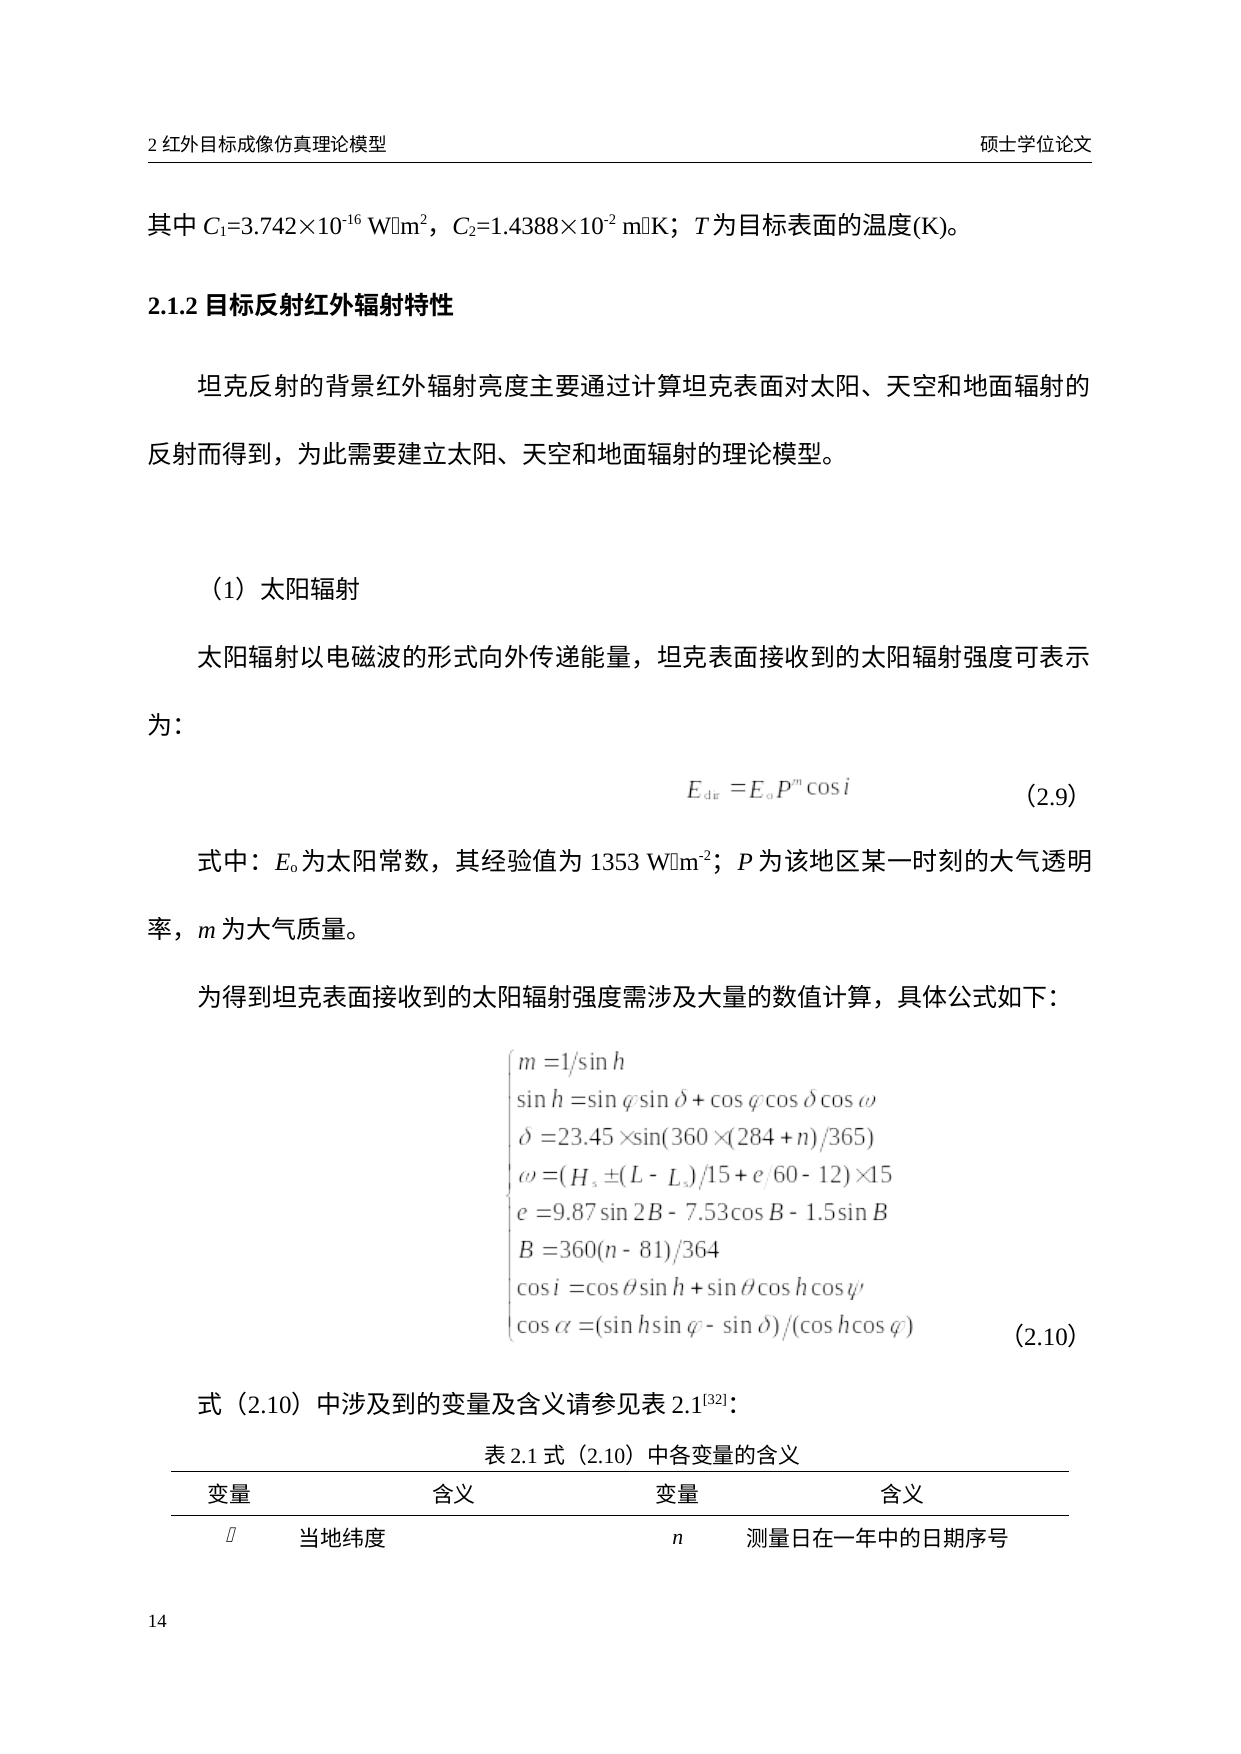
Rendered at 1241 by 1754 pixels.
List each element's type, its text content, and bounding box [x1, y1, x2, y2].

text （2.9） [198, 758, 1092, 826]
table_header 变量 [620, 1472, 735, 1514]
table_header 含义 [287, 1472, 620, 1514]
text 表2.1 式（2.10）中各变量的含义 [148, 1437, 1092, 1471]
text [148, 189, 1092, 257]
subtitle 2.1.2 目标反射红外辐射特性 [148, 270, 1092, 338]
table_cell n [620, 1516, 735, 1558]
text 式（2.10）中涉及到的变量及含义请参见表2.1[32]： [148, 1369, 1092, 1437]
text 式中：Eo为太阳常数，其经验值为1353 Wm-2；P为该地区某一时刻的大气透明率，m为大气质量。 [148, 826, 1092, 962]
text 坦克反射的背景红外辐射亮度主要通过计算坦克表面对太阳、天空和地面辐射的反射而得到，为此需要建立太阳、天空和地面辐射的理论模型。 [148, 350, 1092, 486]
table_cell [171, 1516, 287, 1558]
table_header 含义 [735, 1472, 1069, 1514]
text （2.10） [148, 1029, 1092, 1369]
table_header 变量 [171, 1472, 287, 1514]
text 太阳辐射以电磁波的形式向外传递能量，坦克表面接收到的太阳辐射强度可表示为： [148, 622, 1092, 758]
text （1）太阳辐射 [148, 554, 1092, 622]
text 为得到坦克表面接收到的太阳辐射强度需涉及大量的数值计算，具体公式如下： [148, 962, 1092, 1029]
table_cell 测量日在一年中的日期序号 [735, 1516, 1069, 1558]
table_cell 当地纬度 [287, 1516, 620, 1558]
